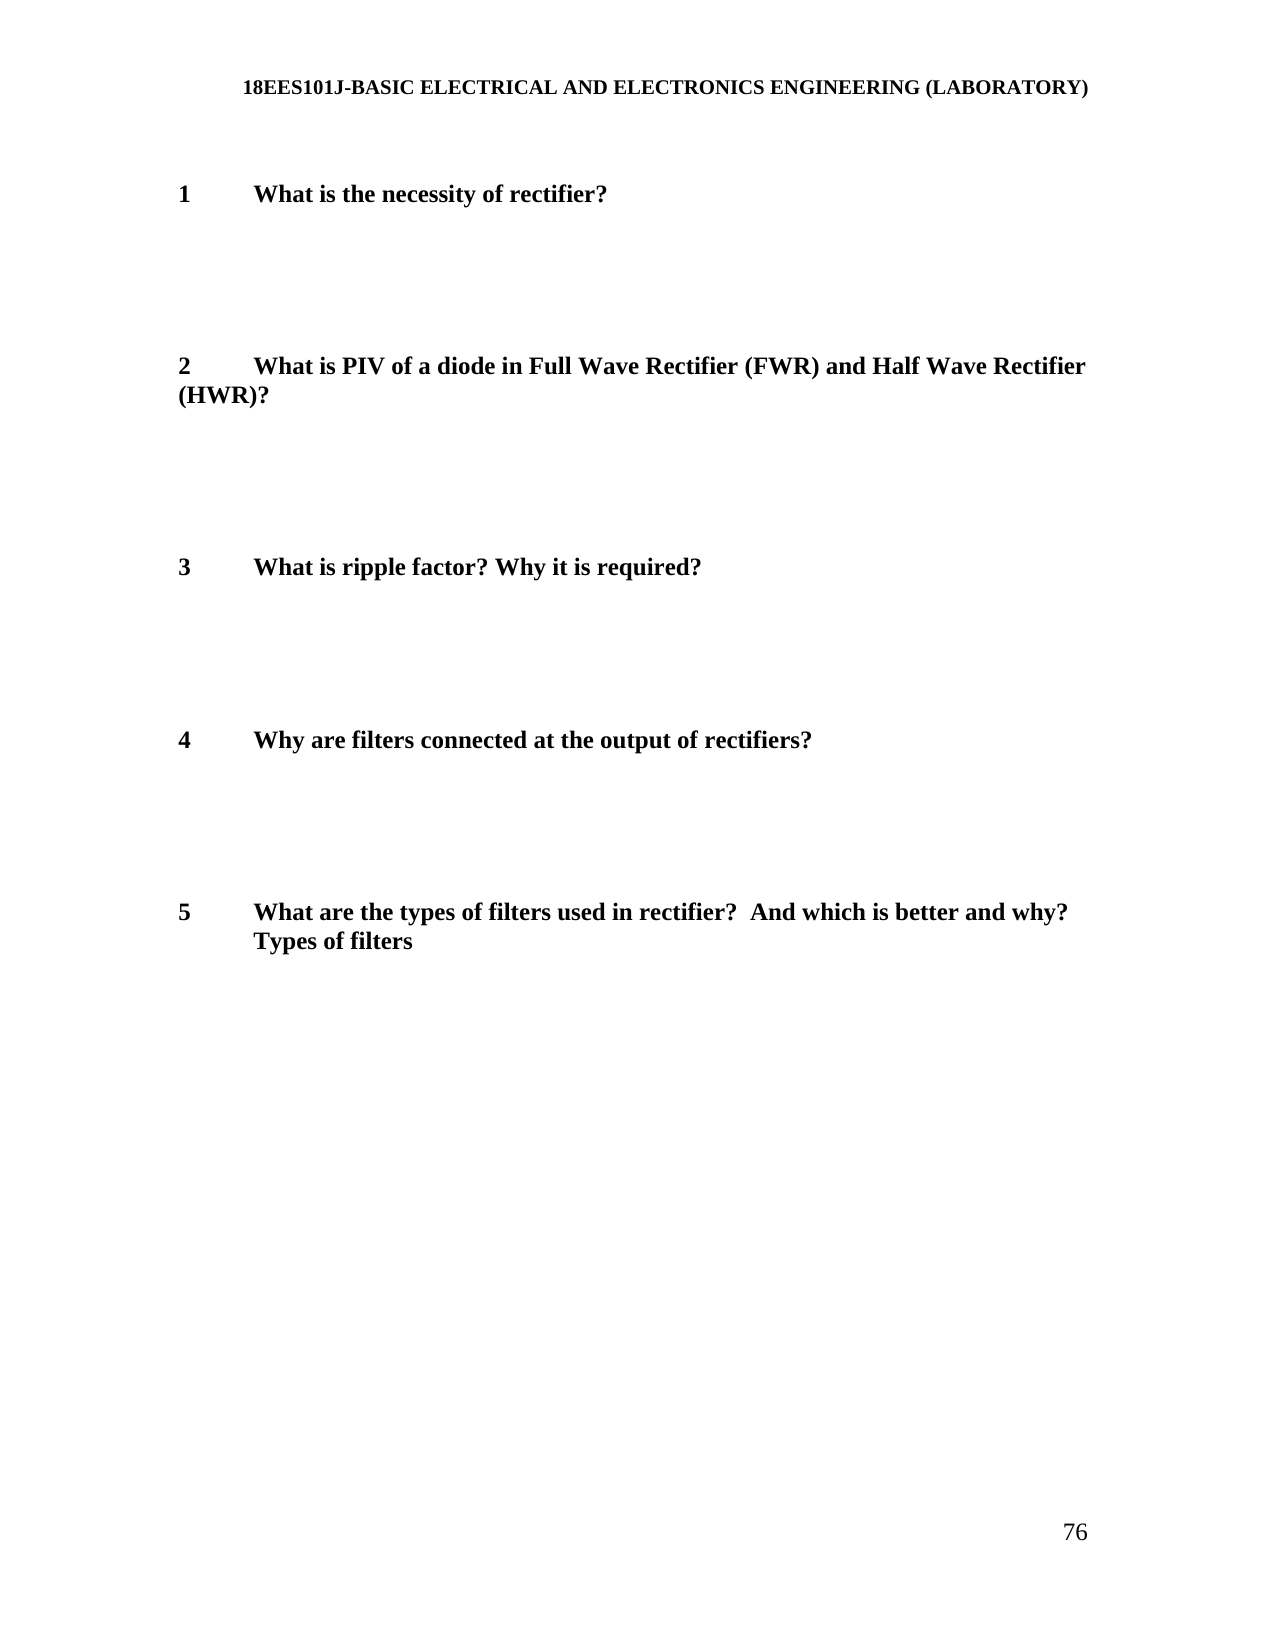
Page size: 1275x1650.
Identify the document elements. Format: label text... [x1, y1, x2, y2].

text 5 What are the types of filters used in rectifier? And which is better and why? [178, 897, 1087, 926]
text Types of filters [178, 926, 1087, 955]
text 4 Why are filters connected at the output of rectifiers? [178, 725, 1087, 754]
text 1 What is the necessity of rectifier? [178, 179, 1087, 207]
text 3 What is ripple factor? Why it is required? [178, 552, 1087, 581]
text 2 What is PIV of a diode in Full Wave Rectifier (FWR) and Half Wave Rectifier (HWR)? [178, 351, 1087, 409]
